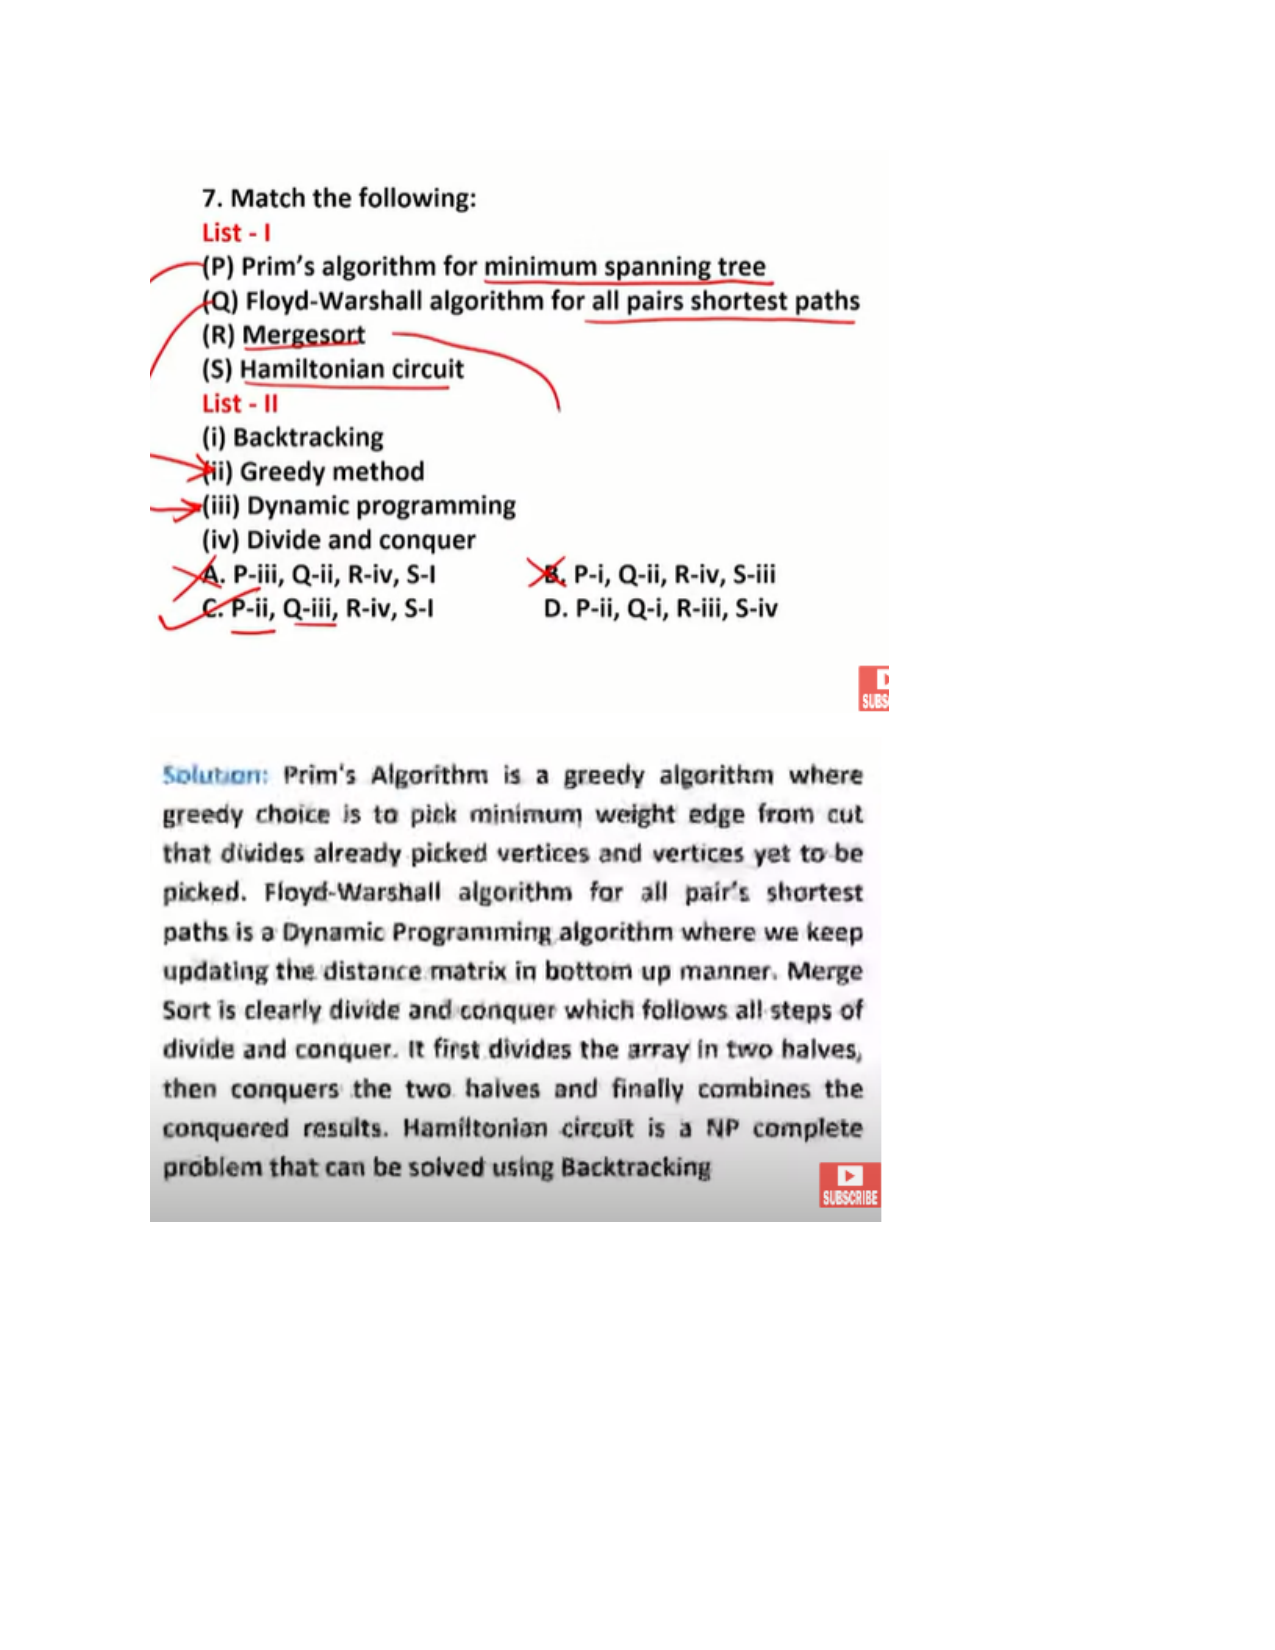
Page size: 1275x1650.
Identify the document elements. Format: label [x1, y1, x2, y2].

picture [150, 737, 882, 1222]
picture [150, 150, 889, 713]
